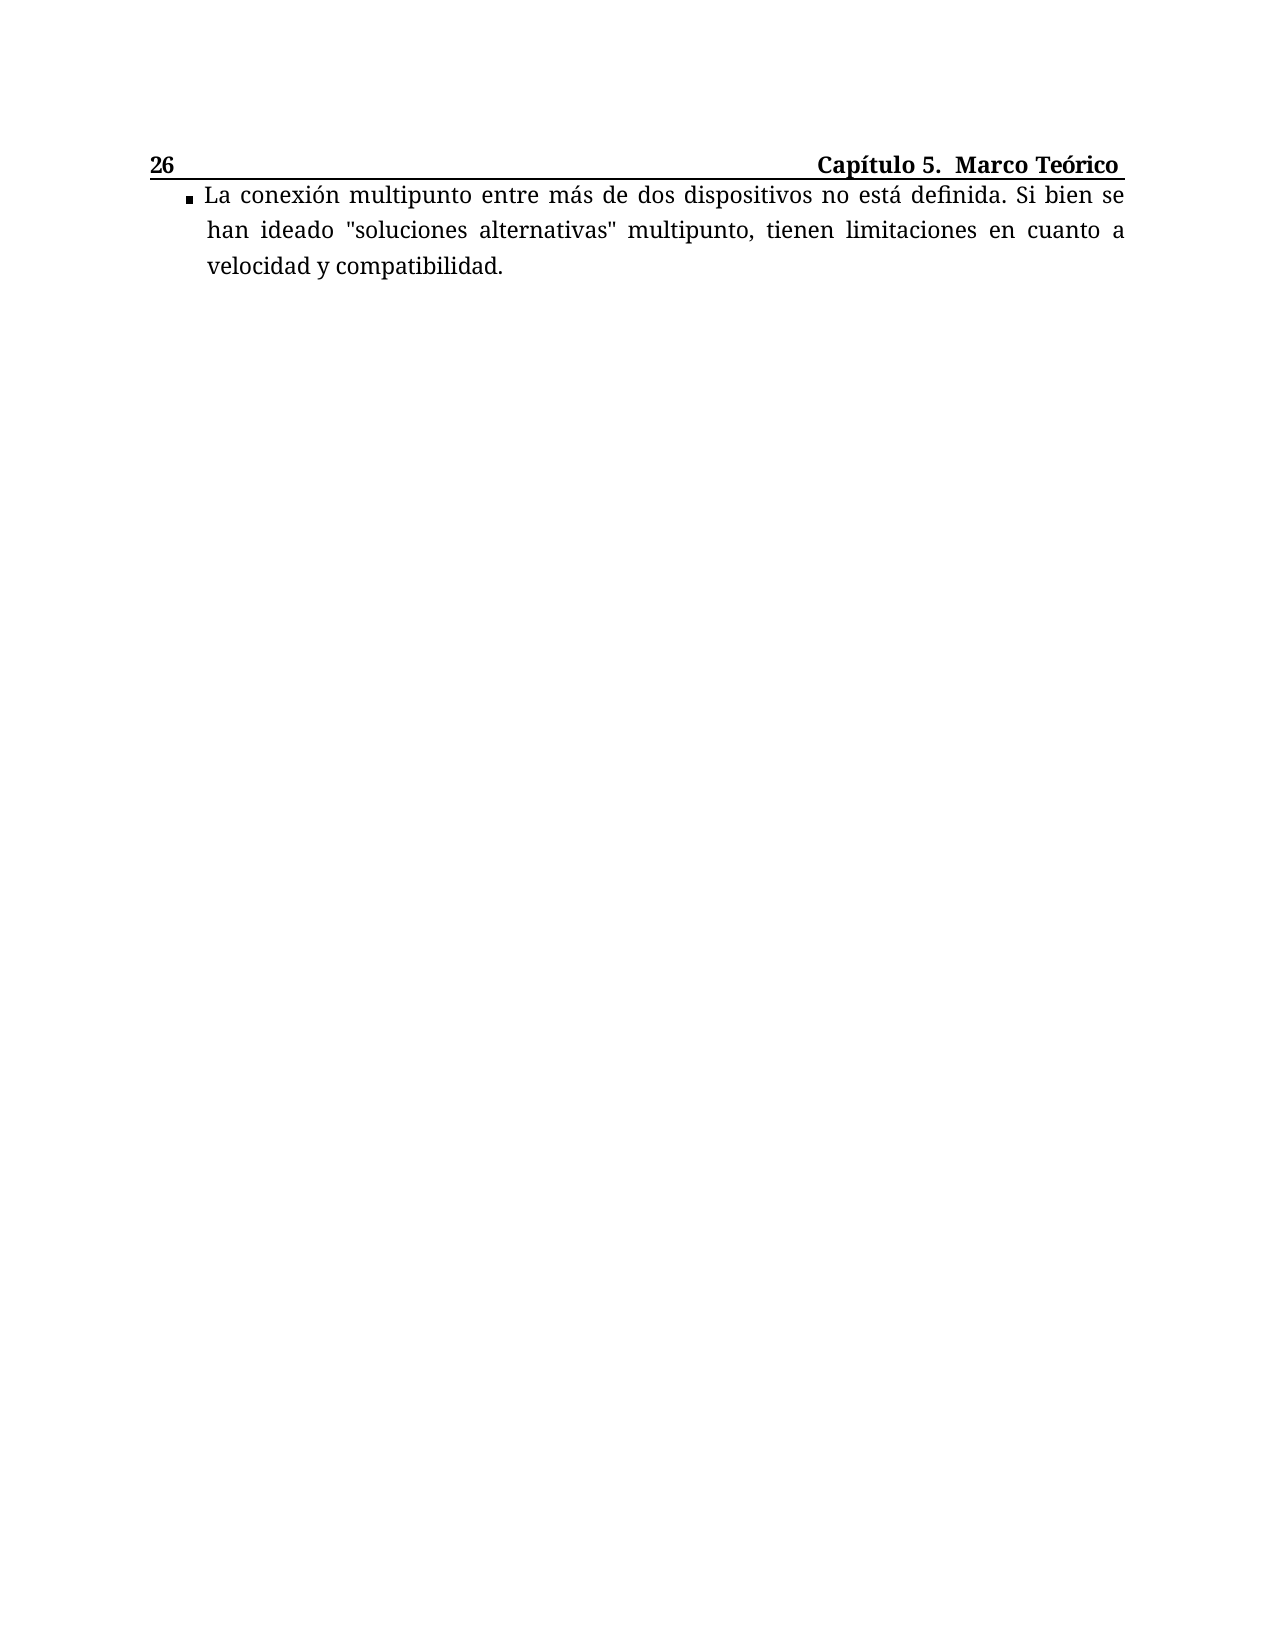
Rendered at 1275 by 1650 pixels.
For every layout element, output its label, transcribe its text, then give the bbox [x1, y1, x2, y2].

picture [186, 196, 193, 204]
text La conexión multipunto entre más de dos dispositivos no está definida. Si bien se han ideado "soluciones alternativas" multipunto, tienen limitaciones en cuanto a velocidad y compatibilidad. [186, 179, 1125, 281]
